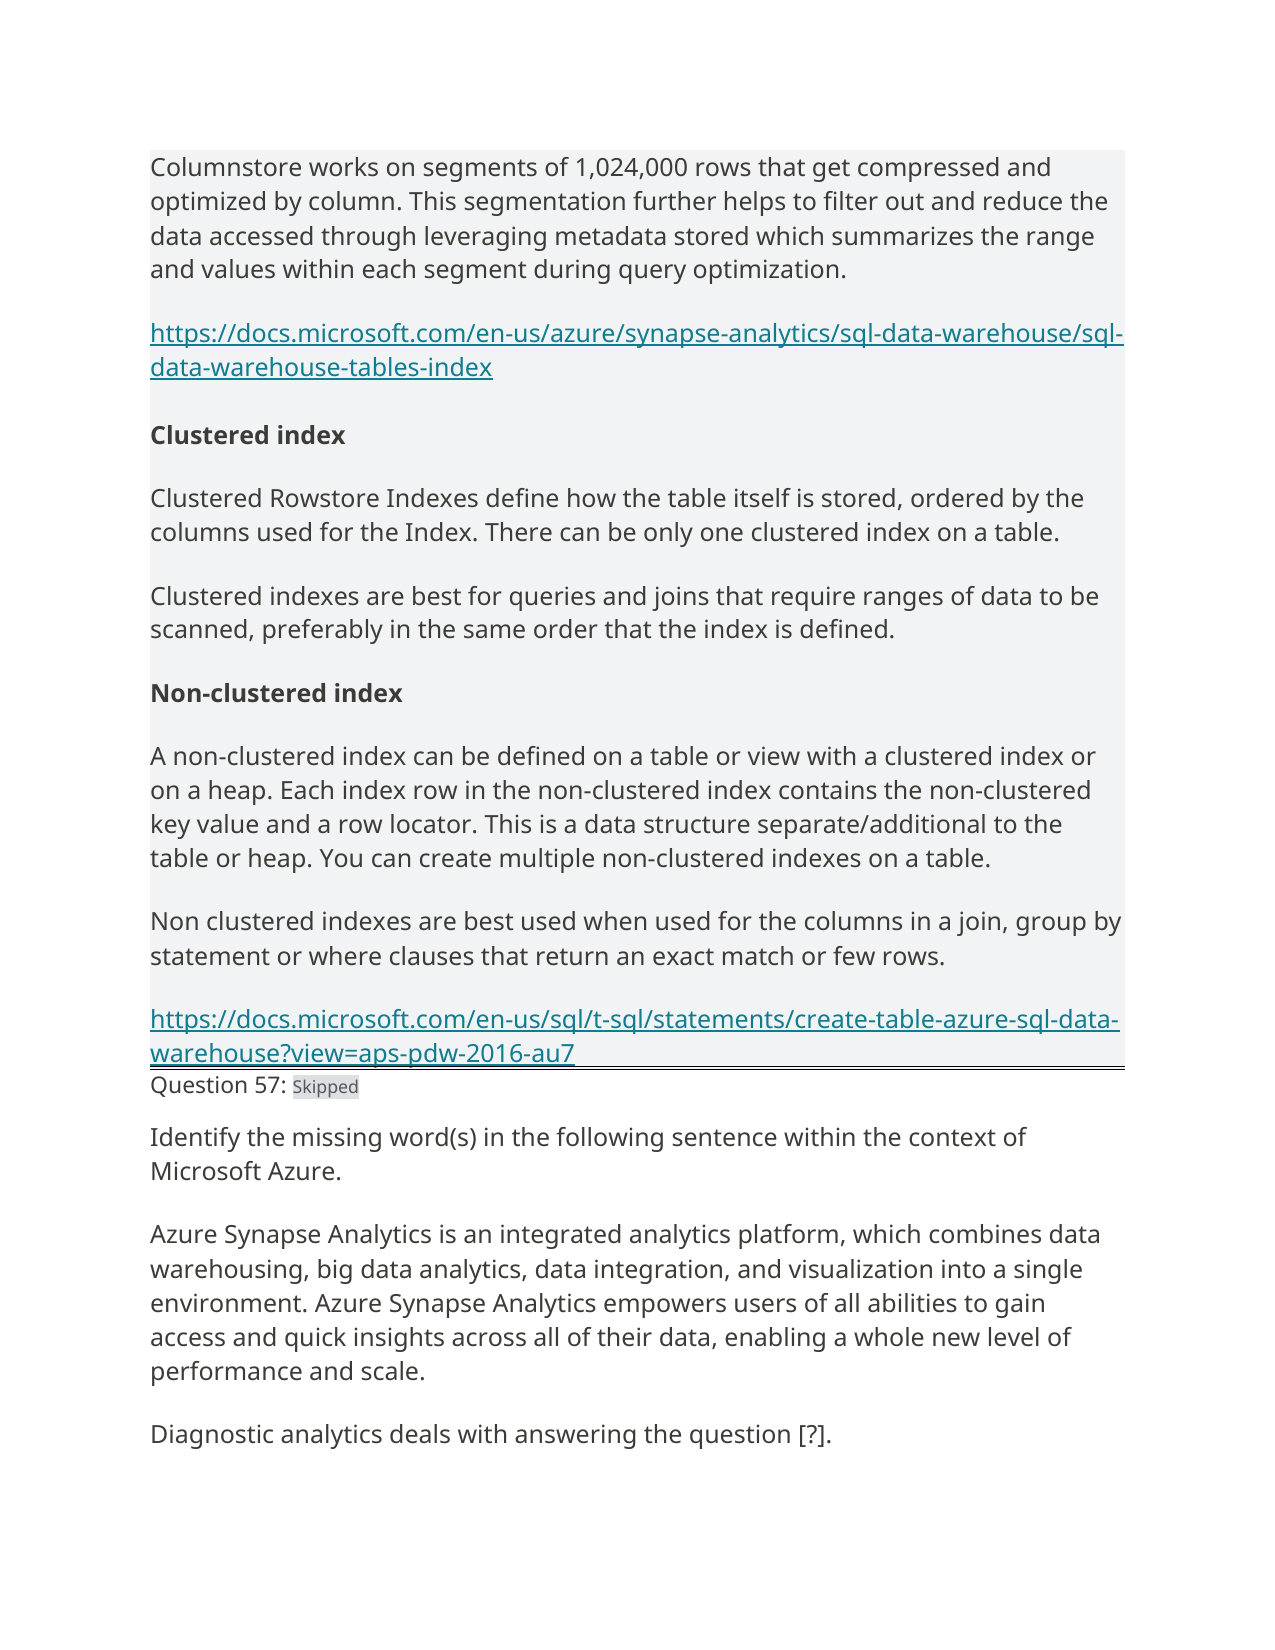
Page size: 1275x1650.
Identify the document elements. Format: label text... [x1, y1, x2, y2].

text Question 57: Skipped [150, 1070, 1125, 1101]
text https://docs.microsoft.com/en-us/sql/t-sql/statements/create-table-azure-sql-data-warehouse?view=aps-pdw-2016-au7 [150, 1001, 1125, 1066]
text https://docs.microsoft.com/en-us/azure/synapse-analytics/sql-data-warehouse/sql-data-warehouse-tables-index [150, 315, 1125, 383]
text Diagnostic analytics deals with answering the question [?]. [150, 1417, 1125, 1451]
text A non-clustered index can be defined on a table or view with a clustered index or on a heap. Each index row in the non-clustered index contains the non-clustered key value and a row locator. This is a data structure separate/additional to the table or heap. You can create multiple non-clustered indexes on a table. [150, 739, 1125, 875]
text Clustered index [150, 418, 1125, 452]
text Non-clustered index [150, 675, 1125, 709]
text Azure Synapse Analytics is an integrated analytics platform, which combines data warehousing, big data analytics, data integration, and visualization into a single environment. Azure Synapse Analytics empowers users of all abilities to gain access and quick insights across all of their data, enabling a whole new level of performance and scale. [150, 1217, 1125, 1387]
text Clustered Rowstore Indexes define how the table itself is stored, ordered by the columns used for the Index. There can be only one clustered index on a table. [150, 481, 1125, 549]
text Non clustered indexes are best used when used for the columns in a join, group by statement or where clauses that return an exact match or few rows. [150, 904, 1125, 972]
text Identify the missing word(s) in the following sentence within the context of Microsoft Azure. [150, 1120, 1125, 1188]
text Columnstore works on segments of 1,024,000 rows that get compressed and optimized by column. This segmentation further helps to filter out and reduce the data accessed through leveraging metadata stored which summarizes the range and values within each segment during query optimization. [150, 150, 1125, 286]
text Clustered indexes are best for queries and joins that require ranges of data to be scanned, preferably in the same order that the index is defined. [150, 578, 1125, 646]
